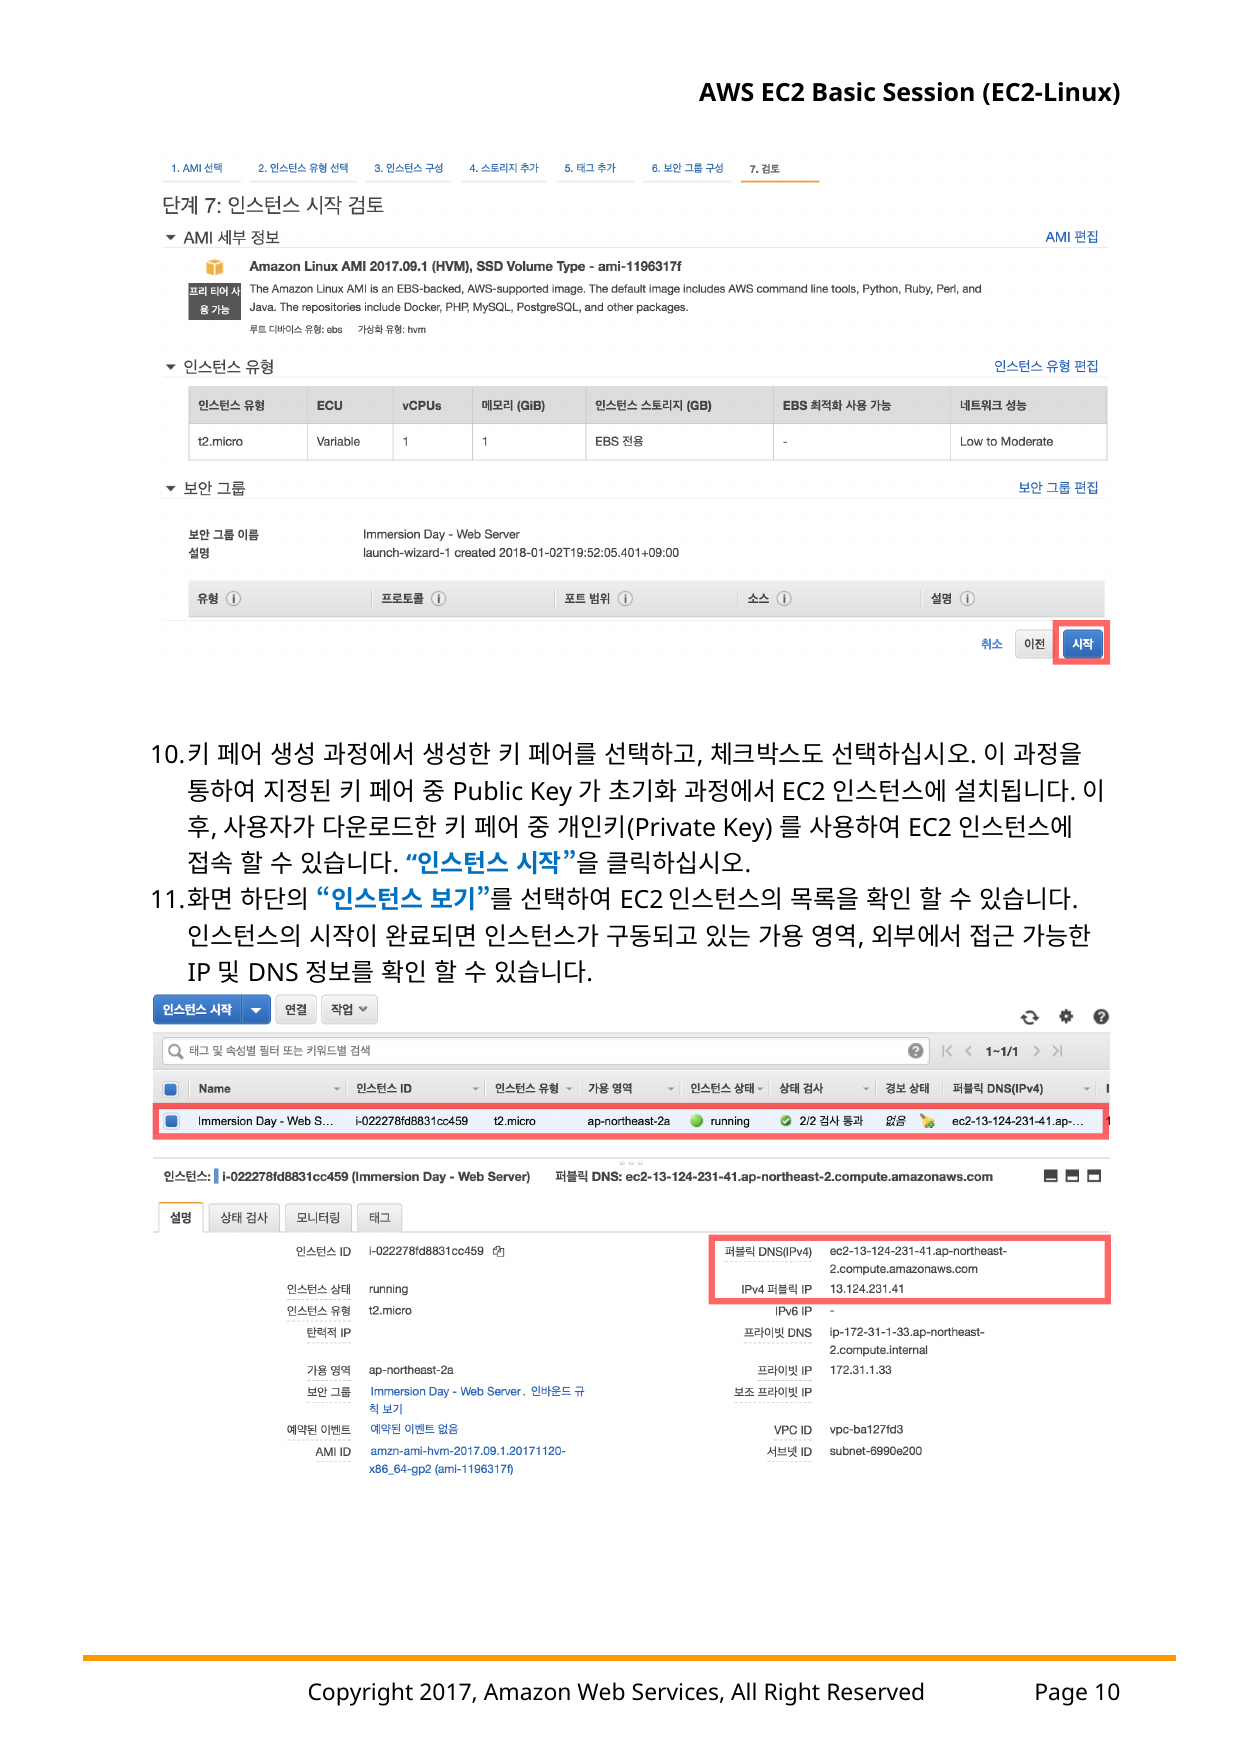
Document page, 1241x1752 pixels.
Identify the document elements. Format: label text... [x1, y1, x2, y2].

list 화면 하단의 “인스턴스 보기”를 선택하여 EC2인스턴스의 목록을 확인 할 수 있습니다. 인스턴스의 시작이 완료되면 인스턴스가 구동되고 있는 가용 영역, 외부에서 접근 가능한 IP 및 DNS 정보를 확인 할 수 있습니다. [150, 880, 1120, 989]
list 키 페어 생성 과정에서 생성한 키 페어를 선택하고, 체크박스도 선택하십시오. 이 과정을 통하여 지정된 키 페어 중 Public Key 가 초기화 과정에서EC2 인스턴스에 설치됩니다. 이 후, 사용자가 다운로드한 키 페어 중 개인키(Private Key) 를 사용하여 EC2 인스턴스에 접속 할 수 있습니다. “인스턴스 시작”을 클릭하십시오. [150, 735, 1120, 880]
picture [150, 988, 1115, 1480]
picture [150, 149, 1115, 666]
